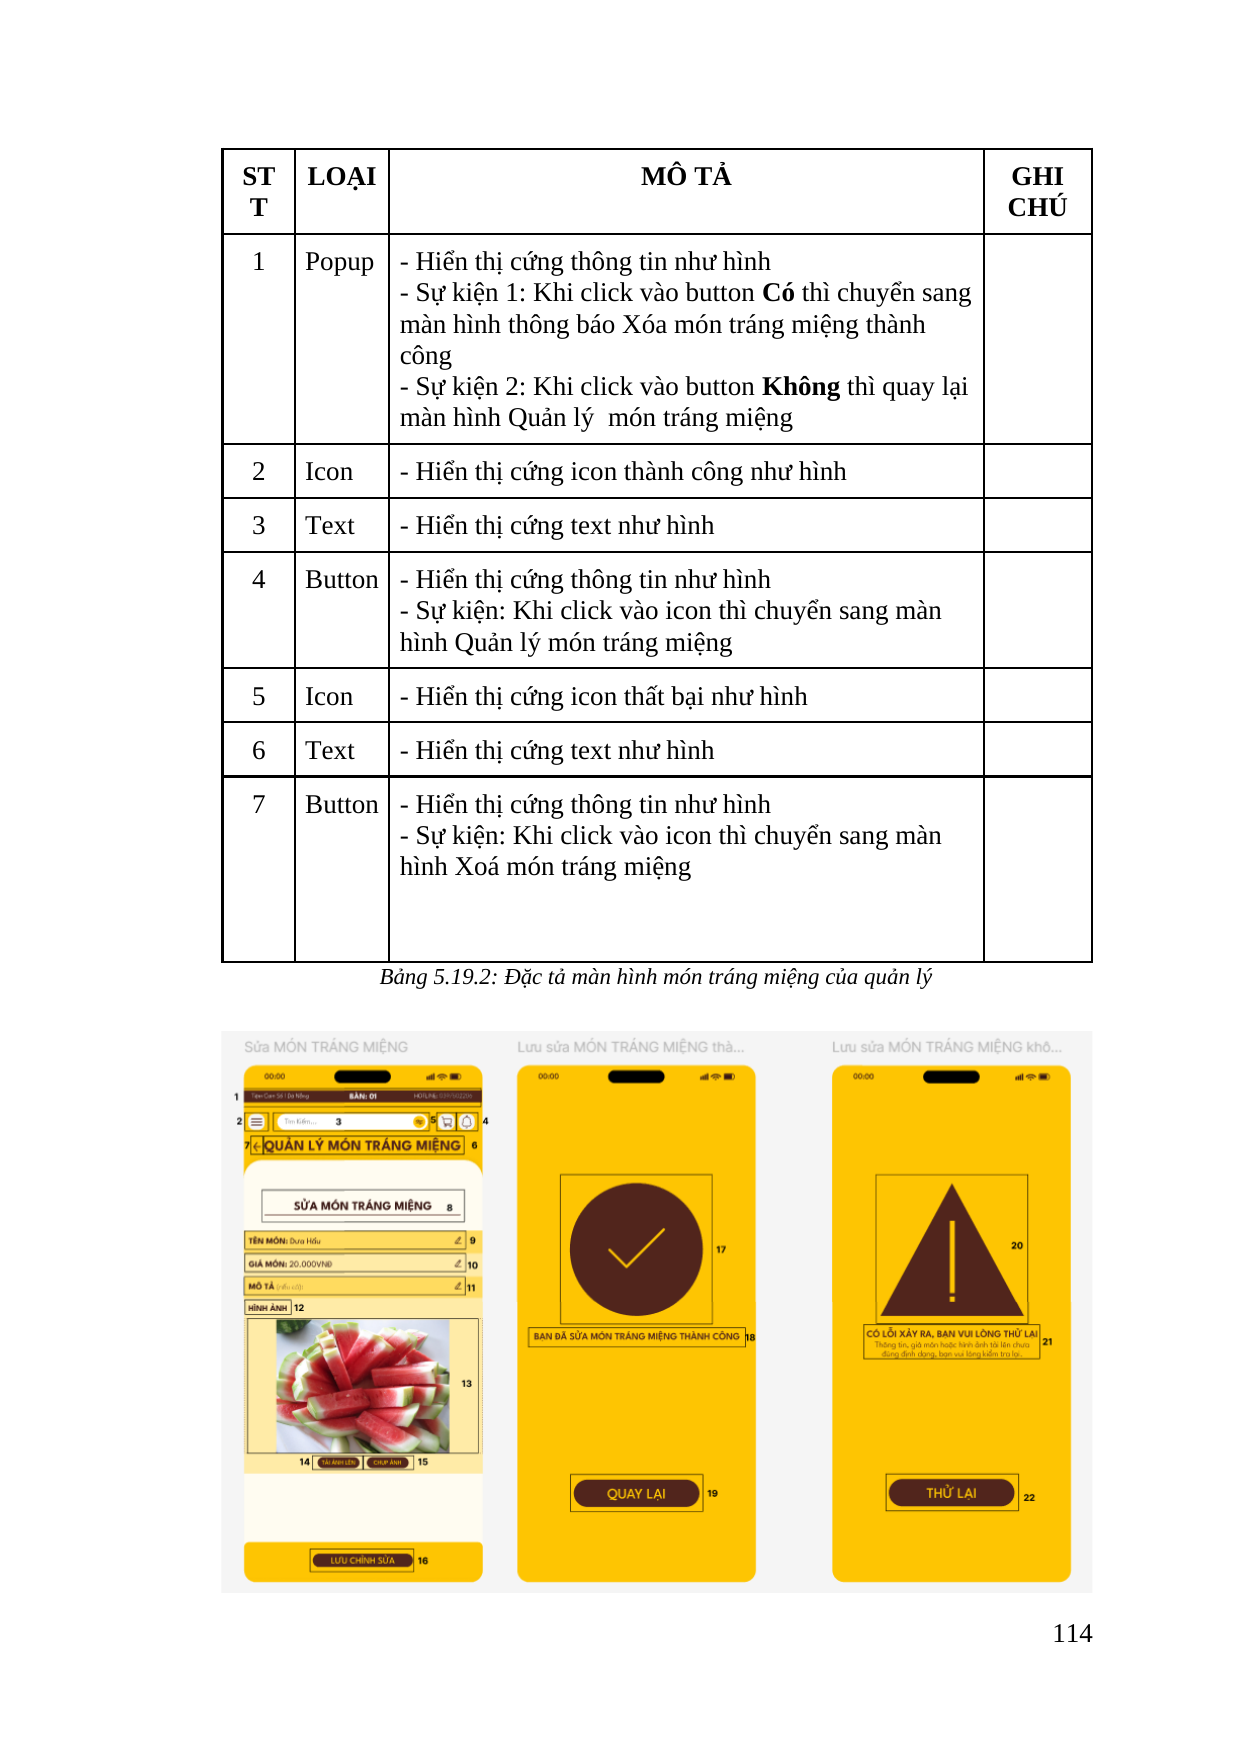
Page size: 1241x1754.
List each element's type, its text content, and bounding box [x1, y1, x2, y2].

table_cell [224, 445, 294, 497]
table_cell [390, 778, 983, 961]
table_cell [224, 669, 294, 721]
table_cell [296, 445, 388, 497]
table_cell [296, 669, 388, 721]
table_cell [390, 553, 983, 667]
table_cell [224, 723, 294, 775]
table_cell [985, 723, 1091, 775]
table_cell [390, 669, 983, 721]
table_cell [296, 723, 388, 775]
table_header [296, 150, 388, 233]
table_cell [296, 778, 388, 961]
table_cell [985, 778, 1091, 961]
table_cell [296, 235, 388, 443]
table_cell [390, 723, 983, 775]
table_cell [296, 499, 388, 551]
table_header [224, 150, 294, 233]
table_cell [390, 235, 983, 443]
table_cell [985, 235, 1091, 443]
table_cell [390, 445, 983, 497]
picture [221, 1031, 1093, 1593]
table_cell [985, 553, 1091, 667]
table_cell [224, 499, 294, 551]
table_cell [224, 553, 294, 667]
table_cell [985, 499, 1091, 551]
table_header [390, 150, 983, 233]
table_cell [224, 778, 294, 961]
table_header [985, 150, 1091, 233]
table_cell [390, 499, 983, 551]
text Bảng 5.19.2: Đặc tả màn hình món tráng miệng của quản lý [221, 963, 1092, 990]
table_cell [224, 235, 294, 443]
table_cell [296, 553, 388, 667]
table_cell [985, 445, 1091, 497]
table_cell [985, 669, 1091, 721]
